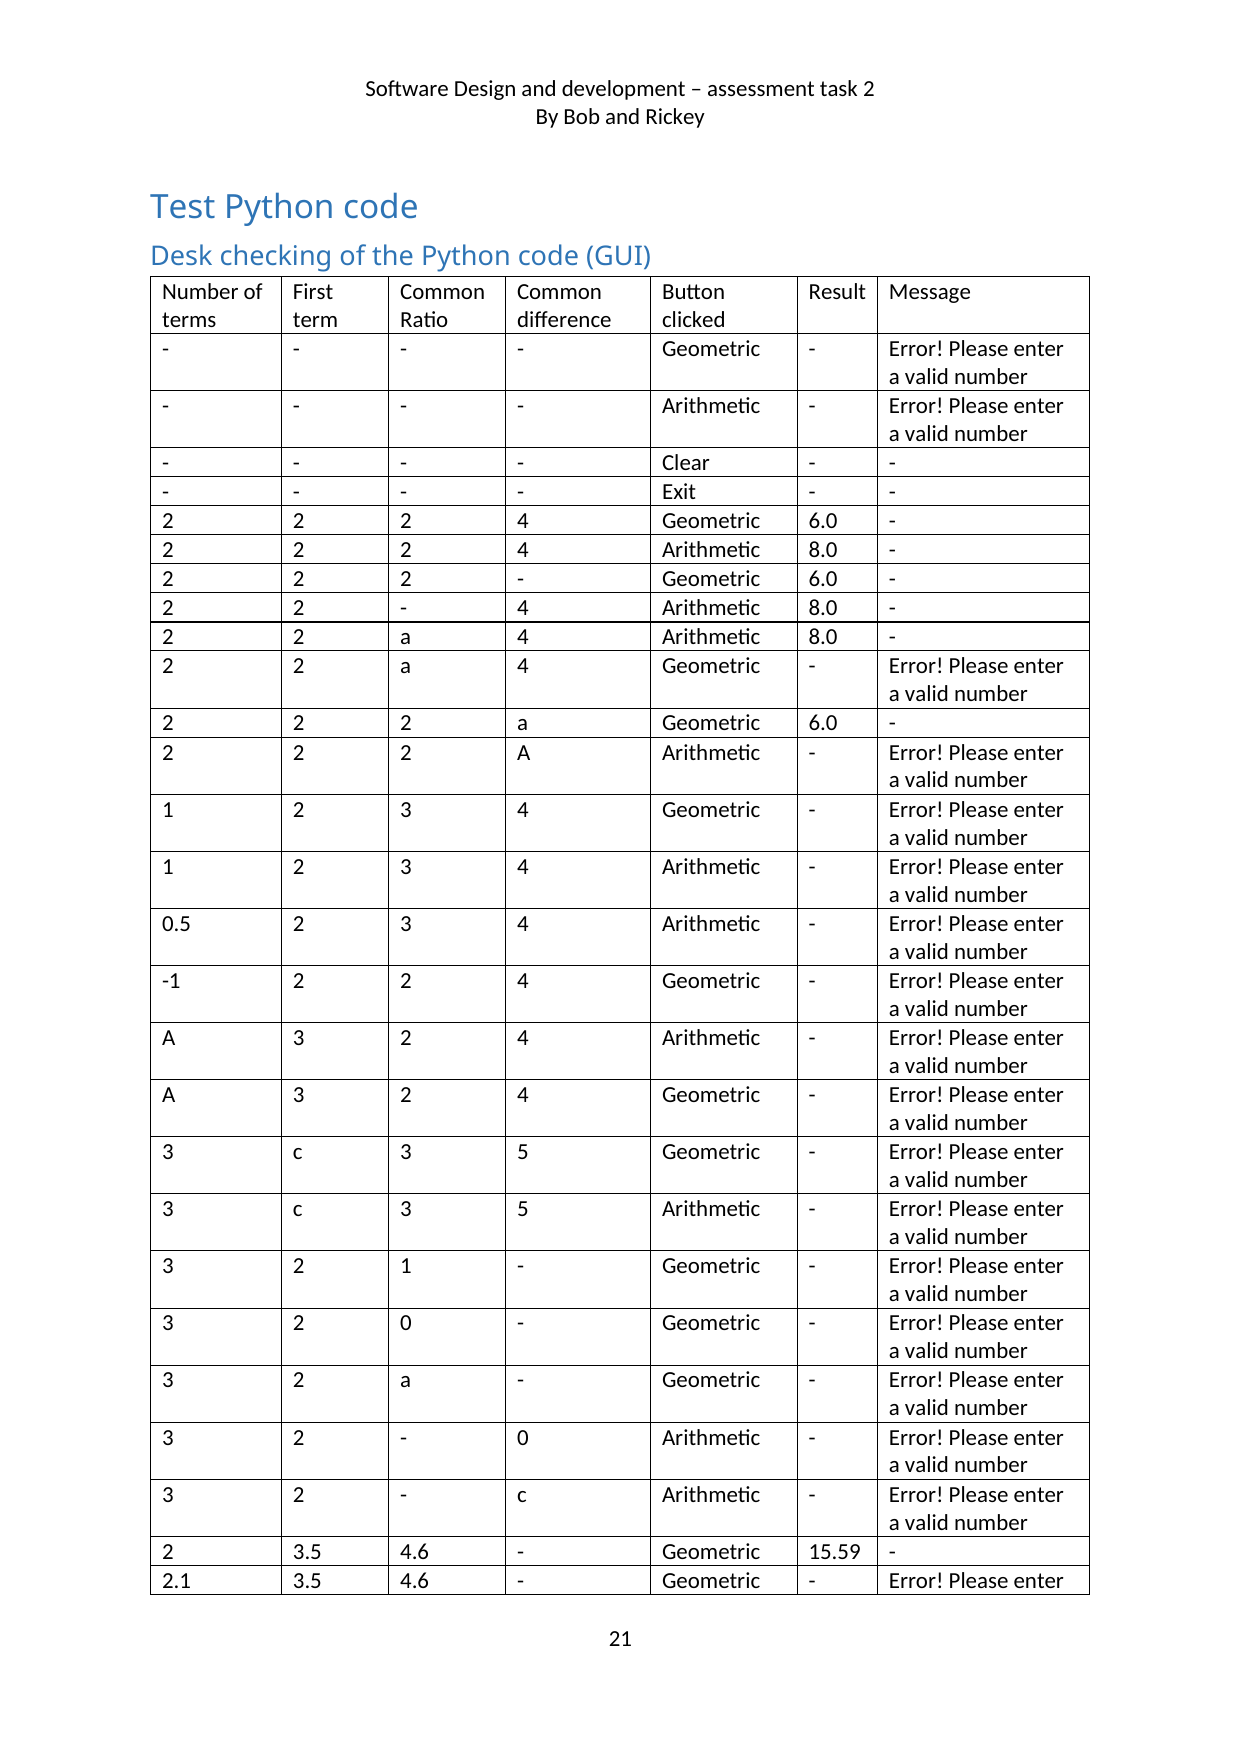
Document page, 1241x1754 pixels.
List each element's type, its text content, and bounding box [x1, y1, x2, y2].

table_cell 4 [506, 623, 650, 650]
table_cell 3 [151, 1480, 281, 1536]
table_cell 4 [506, 1080, 650, 1136]
table_cell - [282, 334, 388, 390]
table_cell 3 [389, 795, 505, 851]
table_cell - [878, 448, 1089, 476]
table_header First term [282, 277, 388, 333]
table_cell 0.5 [151, 909, 281, 965]
table_cell - [389, 593, 505, 621]
table_cell - [798, 391, 877, 447]
table_cell c [506, 1480, 650, 1536]
table_cell Arithmetic [651, 1023, 797, 1079]
table_cell - [798, 1566, 877, 1594]
table_cell - [798, 1480, 877, 1536]
table_cell Error! Please enter a valid number [878, 1137, 1089, 1193]
table_cell - [878, 593, 1089, 621]
table_cell 4 [506, 506, 650, 534]
table_cell - [506, 1366, 650, 1422]
table_cell 6.0 [798, 506, 877, 534]
table_cell 2.1 [151, 1566, 281, 1594]
table_cell Arithmetic [651, 623, 797, 650]
table_cell 2 [282, 593, 388, 621]
table_cell 2 [282, 795, 388, 851]
table_cell Arithmetic [651, 593, 797, 621]
table_cell Arithmetic [651, 738, 797, 794]
table_cell - [798, 1194, 877, 1250]
table_cell 2 [282, 738, 388, 794]
table_cell Exit [651, 477, 797, 505]
table_cell 4 [506, 795, 650, 851]
table_cell 2 [151, 535, 281, 563]
table_cell 6.0 [798, 564, 877, 592]
table_cell Error! Please enter a valid number [878, 1309, 1089, 1364]
table_cell 2 [282, 909, 388, 965]
table_cell - [798, 795, 877, 851]
table_cell - [389, 1423, 505, 1479]
table_header Result [798, 277, 877, 333]
table_cell 4 [506, 909, 650, 965]
table_cell 8.0 [798, 535, 877, 563]
table_cell - [389, 477, 505, 505]
table_cell - [282, 448, 388, 476]
table_cell - [798, 966, 877, 1022]
table_cell 8.0 [798, 623, 877, 650]
table_cell 2 [389, 564, 505, 592]
table_cell 6.0 [798, 709, 877, 737]
table_cell - [151, 477, 281, 505]
table_cell 15.59 [798, 1537, 877, 1565]
table_cell a [506, 709, 650, 737]
table_cell - [151, 334, 281, 390]
table_cell - [798, 334, 877, 390]
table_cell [878, 1566, 1089, 1594]
table_cell Error! Please enter a valid number [878, 1194, 1089, 1250]
table_cell 2 [389, 506, 505, 534]
table_cell - [878, 623, 1089, 650]
table_cell - [506, 477, 650, 505]
table_cell - [878, 709, 1089, 737]
table_cell Error! Please enter a valid number [878, 1080, 1089, 1136]
table_cell - [151, 448, 281, 476]
table_cell 2 [151, 506, 281, 534]
table_cell 3 [151, 1366, 281, 1422]
table_cell - [282, 391, 388, 447]
table_cell Error! Please enter a valid number [878, 334, 1089, 390]
table_cell Arithmetic [651, 909, 797, 965]
table_cell 3 [151, 1309, 281, 1364]
table_cell - [878, 535, 1089, 563]
table_cell Geometric [651, 651, 797, 707]
table_cell - [506, 1537, 650, 1565]
table_cell - [798, 1366, 877, 1422]
table_cell 2 [282, 709, 388, 737]
table_cell 0 [389, 1309, 505, 1364]
table_cell 3 [282, 1023, 388, 1079]
table_cell - [389, 1480, 505, 1536]
table_cell 2 [151, 1537, 281, 1565]
table_cell - [878, 564, 1089, 592]
table_cell 2 [151, 709, 281, 737]
table_cell 2 [282, 651, 388, 707]
table_cell Error! Please enter a valid number [878, 966, 1089, 1022]
table_cell 3 [389, 1194, 505, 1250]
table_cell - [798, 651, 877, 707]
table_cell - [798, 448, 877, 476]
table_cell c [282, 1137, 388, 1193]
table_cell - [389, 448, 505, 476]
table_cell - [282, 477, 388, 505]
table_cell 2 [282, 623, 388, 650]
table_cell 2 [151, 651, 281, 707]
table_cell 1 [151, 795, 281, 851]
table_cell - [506, 1251, 650, 1307]
table_cell 2 [389, 535, 505, 563]
table_cell 2 [151, 738, 281, 794]
table_cell 2 [282, 1423, 388, 1479]
table_cell Error! Please enter a valid number [878, 1423, 1089, 1479]
table_cell - [798, 477, 877, 505]
table_cell Geometric [651, 1137, 797, 1193]
table_cell 3 [151, 1423, 281, 1479]
table_header Common difference [506, 277, 650, 333]
table_cell 2 [389, 966, 505, 1022]
table_cell A [151, 1080, 281, 1136]
table_cell Error! Please enter a valid number [878, 651, 1089, 707]
table_cell 4 [506, 1023, 650, 1079]
table_cell - [798, 1023, 877, 1079]
table_cell 4 [506, 535, 650, 563]
table_header Number of terms [151, 277, 281, 333]
table_cell - [506, 1566, 650, 1594]
table_cell - [878, 477, 1089, 505]
table_header Message [878, 277, 1089, 333]
table_cell Error! Please enter a valid number [878, 1251, 1089, 1307]
table_cell 4 [506, 852, 650, 908]
table_cell Error! Please enter a valid number [878, 1366, 1089, 1422]
table_cell 1 [151, 852, 281, 908]
table_cell - [798, 1080, 877, 1136]
table_cell - [506, 564, 650, 592]
table_cell Geometric [651, 1309, 797, 1364]
table_cell 2 [282, 852, 388, 908]
table_cell Error! Please enter a valid number [878, 391, 1089, 447]
table_cell 2 [282, 535, 388, 563]
table_cell a [389, 1366, 505, 1422]
table_cell 3 [151, 1137, 281, 1193]
table_cell Geometric [651, 1251, 797, 1307]
table_cell Error! Please enter a valid number [878, 1023, 1089, 1079]
subtitle Test Python code [150, 183, 1090, 228]
table_cell 4 [506, 966, 650, 1022]
table_cell Error! Please enter a valid number [878, 738, 1089, 794]
table_cell Geometric [651, 564, 797, 592]
table_cell Arithmetic [651, 1194, 797, 1250]
table_cell 3.5 [282, 1566, 388, 1594]
table_cell Geometric [651, 334, 797, 390]
table_cell 2 [389, 738, 505, 794]
table_cell - [389, 334, 505, 390]
table_cell - [798, 909, 877, 965]
table_cell 3 [151, 1194, 281, 1250]
table_cell Arithmetic [651, 535, 797, 563]
table_cell -1 [151, 966, 281, 1022]
table_cell 8.0 [798, 593, 877, 621]
table_cell Geometric [651, 506, 797, 534]
table_cell - [389, 391, 505, 447]
table_cell - [878, 1537, 1089, 1565]
table_cell a [389, 651, 505, 707]
table_cell Arithmetic [651, 1480, 797, 1536]
table_cell 2 [282, 1251, 388, 1307]
table_cell Error! Please enter a valid number [878, 909, 1089, 965]
table_cell - [506, 391, 650, 447]
table_cell Arithmetic [651, 391, 797, 447]
table_cell - [798, 1423, 877, 1479]
table_cell 2 [389, 1023, 505, 1079]
table_cell - [506, 334, 650, 390]
table_cell Clear [651, 448, 797, 476]
table_cell c [282, 1194, 388, 1250]
table_cell 5 [506, 1137, 650, 1193]
table_cell 4 [506, 593, 650, 621]
table_cell Geometric [651, 1566, 797, 1594]
table_cell 2 [282, 966, 388, 1022]
table_cell 3 [389, 852, 505, 908]
table_cell Geometric [651, 966, 797, 1022]
table_header Button clicked [651, 277, 797, 333]
table_cell Error! Please enter a valid number [878, 795, 1089, 851]
table_cell A [151, 1023, 281, 1079]
table_cell - [878, 506, 1089, 534]
table_cell 2 [151, 564, 281, 592]
table_cell 3 [389, 909, 505, 965]
table_cell Error! Please enter a valid number [878, 852, 1089, 908]
table_cell - [506, 1309, 650, 1364]
table_cell 2 [282, 506, 388, 534]
table_cell Arithmetic [651, 1423, 797, 1479]
table_cell Geometric [651, 1080, 797, 1136]
table_cell 2 [389, 709, 505, 737]
table_cell A [506, 738, 650, 794]
table_cell 5 [506, 1194, 650, 1250]
subtitle Desk checking of the Python code (GUI) [150, 236, 1090, 273]
table_cell 3 [389, 1137, 505, 1193]
table_cell 2 [389, 1080, 505, 1136]
table_cell - [798, 1251, 877, 1307]
table_cell - [798, 1137, 877, 1193]
table_cell a [389, 623, 505, 650]
table_cell Geometric [651, 1537, 797, 1565]
table_header Common Ratio [389, 277, 505, 333]
table_cell - [506, 448, 650, 476]
table_cell - [798, 738, 877, 794]
table_cell 2 [282, 1480, 388, 1536]
table_cell - [151, 391, 281, 447]
table_cell 3 [151, 1251, 281, 1307]
table_cell 4.6 [389, 1566, 505, 1594]
table_cell - [798, 1309, 877, 1364]
table_cell 2 [282, 1309, 388, 1364]
table_cell Error! Please enter a valid number [878, 1480, 1089, 1536]
table_cell 2 [282, 1366, 388, 1422]
table_cell Arithmetic [651, 852, 797, 908]
table_cell 4.6 [389, 1537, 505, 1565]
table_cell 2 [282, 564, 388, 592]
table_cell 1 [389, 1251, 505, 1307]
table_cell 4 [506, 651, 650, 707]
table_cell Geometric [651, 1366, 797, 1422]
table_cell 2 [151, 623, 281, 650]
table_cell 2 [151, 593, 281, 621]
table_cell Geometric [651, 795, 797, 851]
table_cell - [798, 852, 877, 908]
table_cell 3 [282, 1080, 388, 1136]
table_cell 3.5 [282, 1537, 388, 1565]
table_cell Geometric [651, 709, 797, 737]
table_cell 0 [506, 1423, 650, 1479]
